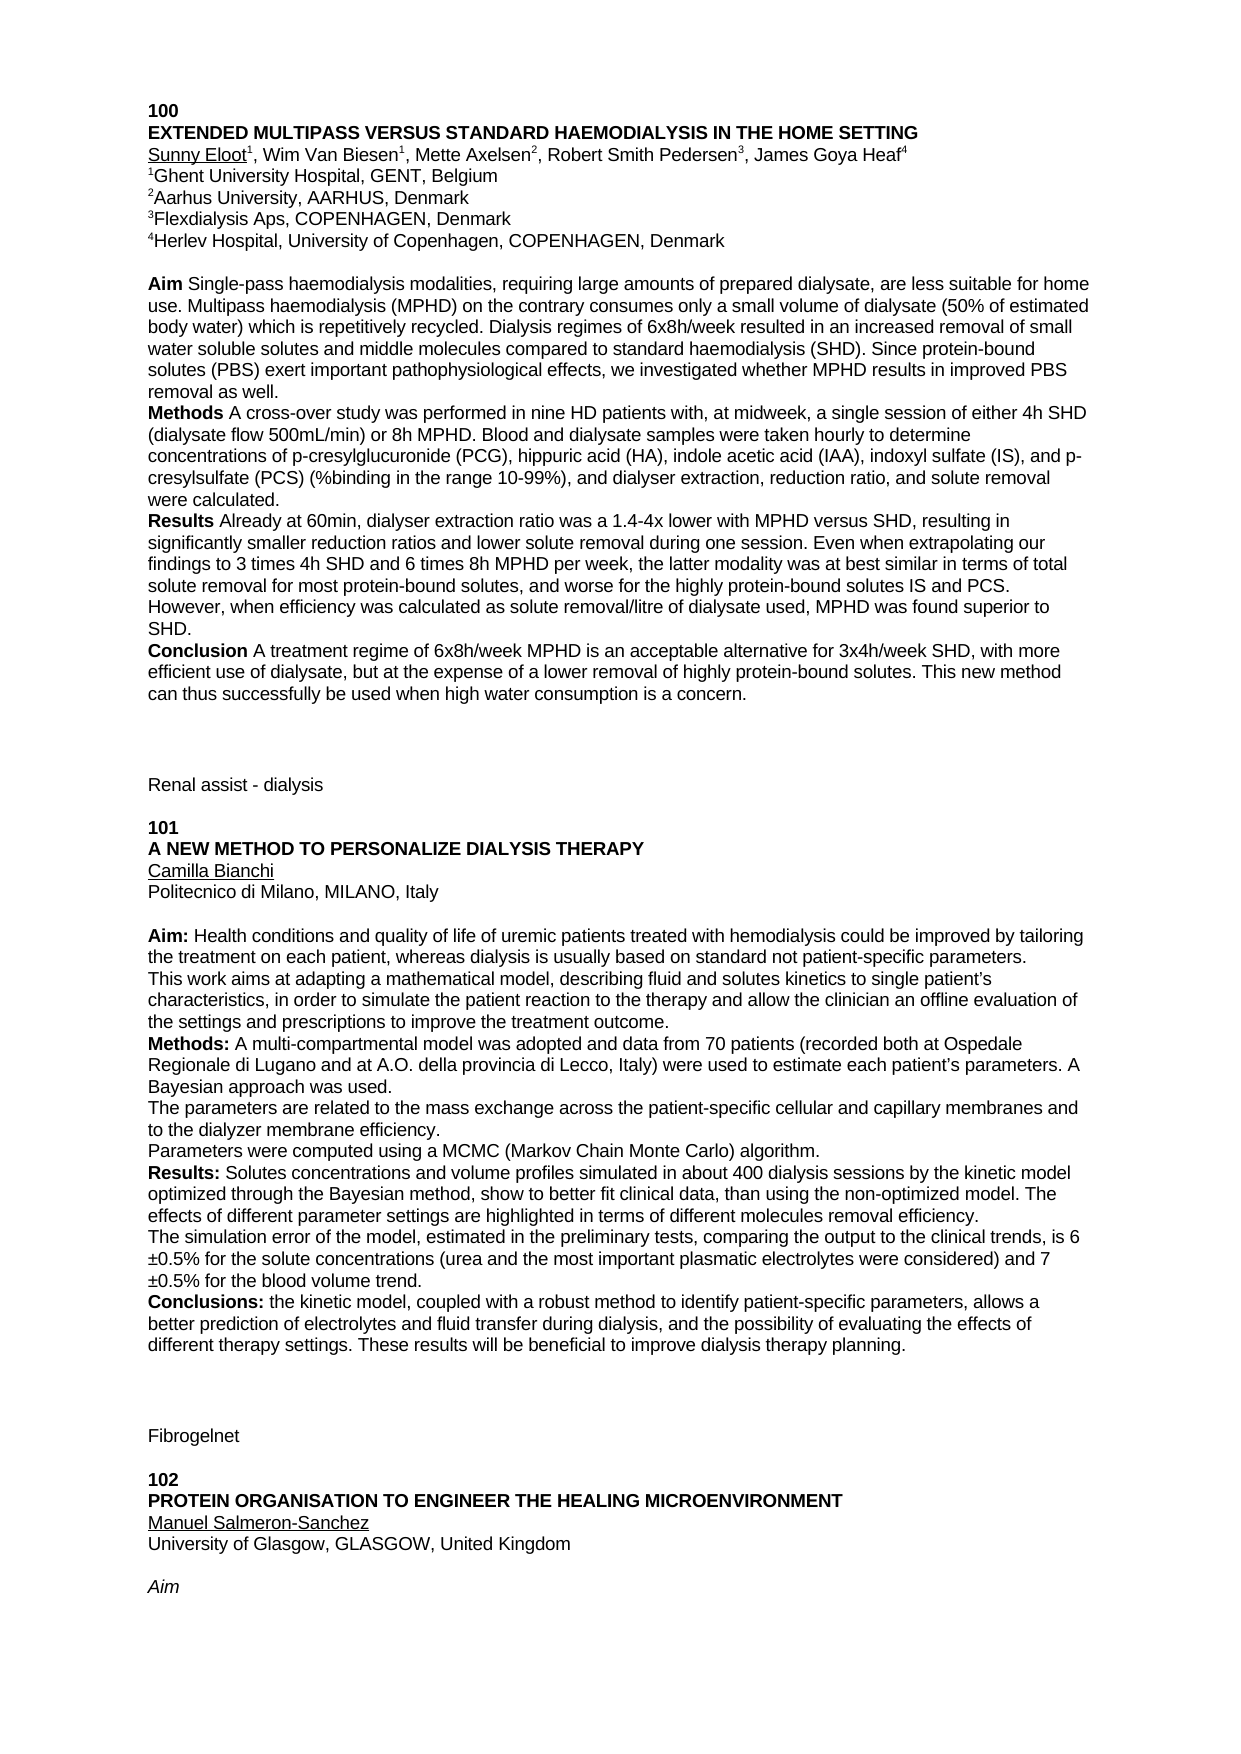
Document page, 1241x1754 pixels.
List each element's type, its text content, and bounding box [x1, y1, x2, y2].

text University of Glasgow, GLASGOW, United Kingdom [148, 1533, 1090, 1554]
text 1Ghent University Hospital, GENT, Belgium [148, 165, 1090, 187]
text Politecnico di Milano, MILANO, Italy [148, 881, 1090, 903]
text Manuel Salmeron-Sanchez [148, 1511, 1090, 1533]
text The parameters are related to the mass exchange across the patient-specific cellular and capillary membranes and to the dialyzer membrane efficiency. [148, 1097, 1090, 1140]
text This work aims at adapting a mathematical model, describing fluid and solutes kinetics to single patient’s characteristics, in order to simulate the patient reaction to the therapy and allow the clinician an offline evaluation of the settings and prescriptions to improve the treatment outcome. [148, 968, 1090, 1032]
text Results Already at 60min, dialyser extraction ratio was a 1.4-4x lower with MPHD versus SHD, resulting in significantly smaller reduction ratios and lower solute removal during one session. Even when extrapolating our findings to 3 times 4h SHD and 6 times 8h MPHD per week, the latter modality was at best similar in terms of total solute removal for most protein-bound solutes, and worse for the highly protein-bound solutes IS and PCS. However, when efficiency was calculated as solute removal/litre of dialysate used, MPHD was found superior to SHD. [148, 510, 1090, 639]
text Conclusion A treatment regime of 6x8h/week MPHD is an acceptable alternative for 3x4h/week SHD, with more efficient use of dialysate, but at the expense of a lower removal of highly protein-bound solutes. This new method can thus successfully be used when high water consumption is a concern. [148, 639, 1090, 704]
text 2Aarhus University, AARHUS, Denmark [148, 187, 1090, 208]
text Camilla Bianchi [148, 860, 1090, 881]
text Methods A cross-over study was performed in nine HD patients with, at midweek, a single session of either 4h SHD (dialysate flow 500mL/min) or 8h MPHD. Blood and dialysate samples were taken hourly to determine concentrations of p-cresylglucuronide (PCG), hippuric acid (HA), indole acetic acid (IAA), indoxyl sulfate (IS), and p-cresylsulfate (PCS) (%binding in the range 10-99%), and dialyser extraction, reduction ratio, and solute removal were calculated. [148, 402, 1090, 510]
text Methods: A multi-compartmental model was adopted and data from 70 patients (recorded both at Ospedale Regionale di Lugano and at A.O. della provincia di Lecco, Italy) were used to estimate each patient’s parameters. A Bayesian approach was used. [148, 1032, 1090, 1097]
text Fibrogelnet [148, 1377, 1090, 1447]
text The simulation error of the model, estimated in the preliminary tests, comparing the output to the clinical trends, is 6 ±0.5% for the solute concentrations (urea and the most important plasmatic electrolytes were considered) and 7 ±0.5% for the blood volume trend. [148, 1226, 1090, 1291]
text Renal assist - dialysis [148, 726, 1090, 795]
text 4Herlev Hospital, University of Copenhagen, COPENHAGEN, Denmark [148, 230, 1090, 251]
text Parameters were computed using a MCMC (Markov Chain Monte Carlo) algorithm. [148, 1140, 1090, 1162]
text EXTENDED MULTIPASS VERSUS STANDARD HAEMODIALYSIS IN THE HOME SETTING [148, 122, 1090, 143]
text Conclusions: the kinetic model, coupled with a robust method to identify patient-specific parameters, allows a better prediction of electrolytes and fluid transfer during dialysis, and the possibility of evaluating the effects of different therapy settings. These results will be beneficial to improve dialysis therapy planning. [148, 1291, 1090, 1356]
text 101 [148, 817, 1090, 838]
text 3Flexdialysis Aps, COPENHAGEN, Denmark [148, 208, 1090, 230]
text Aim: Health conditions and quality of life of uremic patients treated with hemodialysis could be improved by tailoring the treatment on each patient, whereas dialysis is usually based on standard not patient-specific parameters. [148, 924, 1090, 968]
text 102 [148, 1468, 1090, 1490]
text Aim Single-pass haemodialysis modalities, requiring large amounts of prepared dialysate, are less suitable for home use. Multipass haemodialysis (MPHD) on the contrary consumes only a small volume of dialysate (50% of estimated body water) which is repetitively recycled. Dialysis regimes of 6x8h/week resulted in an increased removal of small water soluble solutes and middle molecules compared to standard haemodialysis (SHD). Since protein-bound solutes (PBS) exert important pathophysiological effects, we investigated whether MPHD results in improved PBS removal as well. [148, 273, 1090, 402]
text Results: Solutes concentrations and volume profiles simulated in about 400 dialysis sessions by the kinetic model optimized through the Bayesian method, show to better fit clinical data, than using the non-optimized model. The effects of different parameter settings are highlighted in terms of different molecules removal efficiency. [148, 1162, 1090, 1226]
text 100 [148, 100, 1090, 122]
text Aim [148, 1576, 1090, 1598]
text Sunny Eloot1, Wim Van Biesen1, Mette Axelsen2, Robert Smith Pedersen3, James Goya Heaf4 [148, 143, 1090, 165]
text A NEW METHOD TO PERSONALIZE DIALYSIS THERAPY [148, 838, 1090, 860]
text PROTEIN ORGANISATION TO ENGINEER THE HEALING MICROENVIRONMENT [148, 1490, 1090, 1511]
